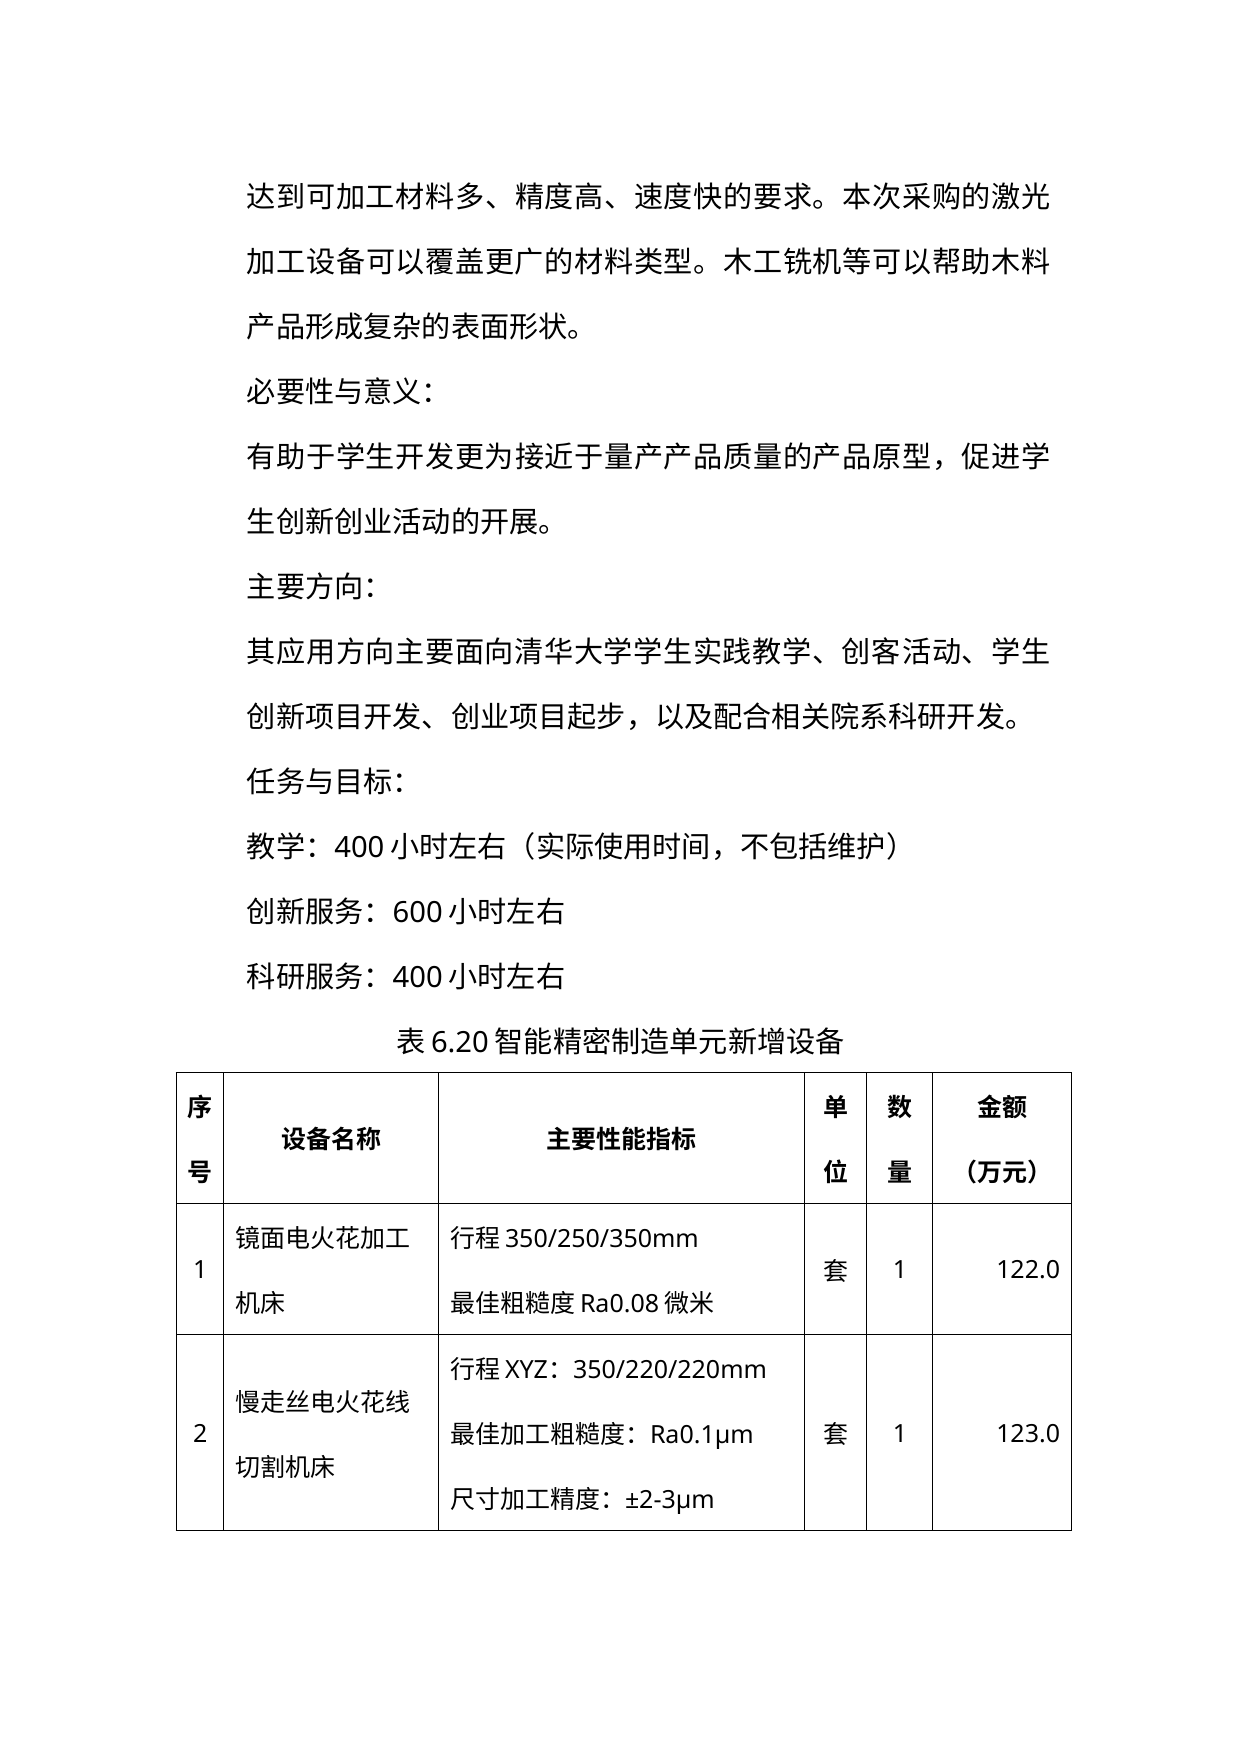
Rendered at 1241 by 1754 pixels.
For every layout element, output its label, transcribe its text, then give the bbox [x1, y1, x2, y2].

table_cell 行程350/250/350mm 最佳粗糙度Ra0.08微米 [439, 1204, 804, 1334]
table_header 主要性能指标 [439, 1073, 804, 1203]
table_header 设备名称 [224, 1073, 438, 1203]
table_cell 镜面电火花加工机床 [224, 1204, 438, 1334]
table_cell 慢走丝电火花线切割机床 [224, 1335, 438, 1530]
table_header 金额 （万元） [933, 1073, 1071, 1203]
table_header 数量 [867, 1073, 932, 1203]
table_cell 2 [177, 1335, 223, 1530]
table_cell 122.0 [933, 1204, 1071, 1334]
table_cell 1 [177, 1204, 223, 1334]
table_cell 行程XYZ：350/220/220mm 最佳加工粗糙度：Ra0.1μm 尺寸加工精度：±2-3μm [439, 1335, 804, 1530]
table_cell 123.0 [933, 1335, 1071, 1530]
table_cell 套 [805, 1335, 866, 1530]
text 表6.20智能精密制造单元新增设备 [187, 1007, 1053, 1072]
text 教学：400小时左右（实际使用时间，不包括维护） [247, 812, 1053, 877]
text 创新服务：600小时左右 [247, 877, 1053, 942]
text 有助于学生开发更为接近于量产产品质量的产品原型，促进学生创新创业活动的开展。 [247, 422, 1053, 552]
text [247, 162, 1053, 357]
table_cell 套 [805, 1204, 866, 1334]
table_header 单位 [805, 1073, 866, 1203]
text 主要方向： [247, 552, 1053, 617]
table_cell 1 [867, 1335, 932, 1530]
text 其应用方向主要面向清华大学学生实践教学、创客活动、学生创新项目开发、创业项目起步，以及配合相关院系科研开发。 [247, 617, 1053, 747]
text 必要性与意义： [247, 357, 1053, 422]
table_cell 1 [867, 1204, 932, 1334]
text 科研服务：400小时左右 [247, 942, 1053, 1007]
text 任务与目标： [247, 747, 1053, 812]
table_header 序号 [177, 1073, 223, 1203]
